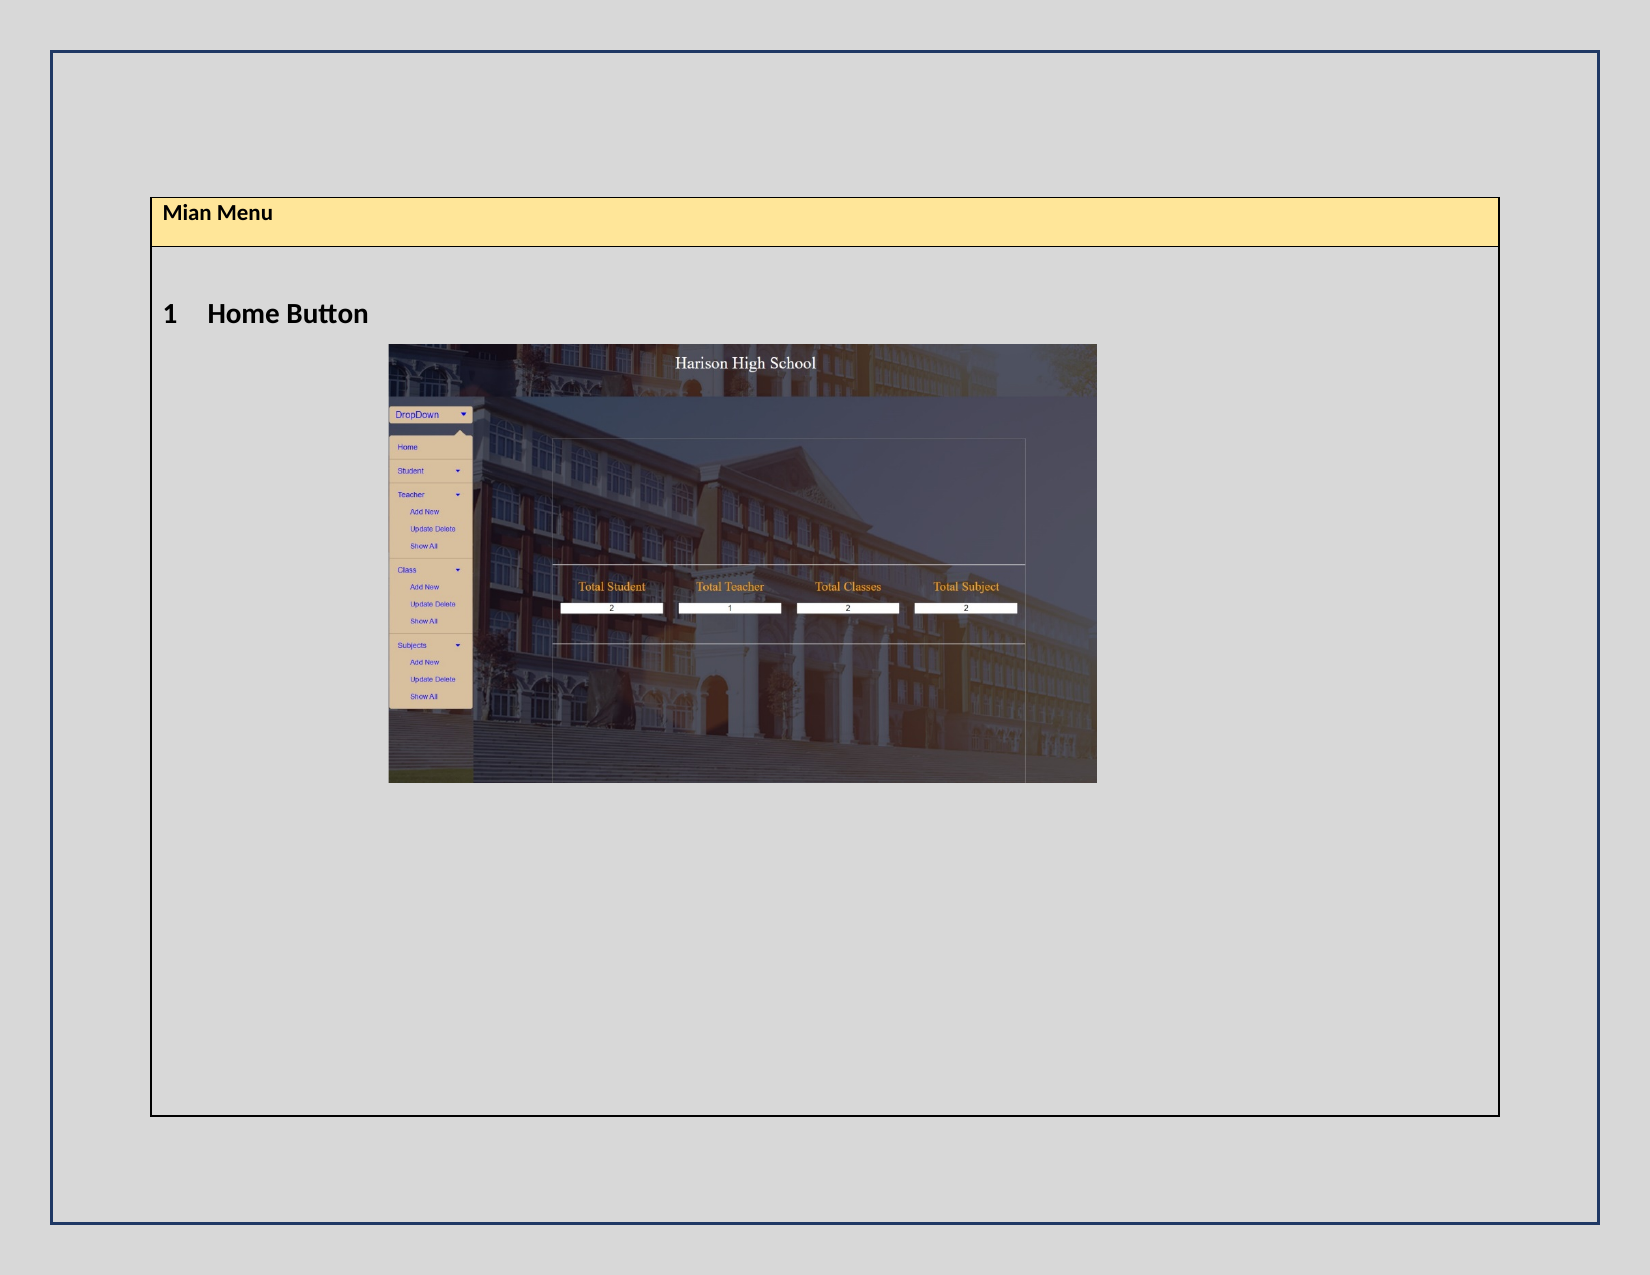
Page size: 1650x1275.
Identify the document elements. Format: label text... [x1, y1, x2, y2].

table_header Mian Menu [152, 198, 1498, 246]
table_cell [152, 247, 1498, 1115]
picture [388, 344, 1097, 783]
